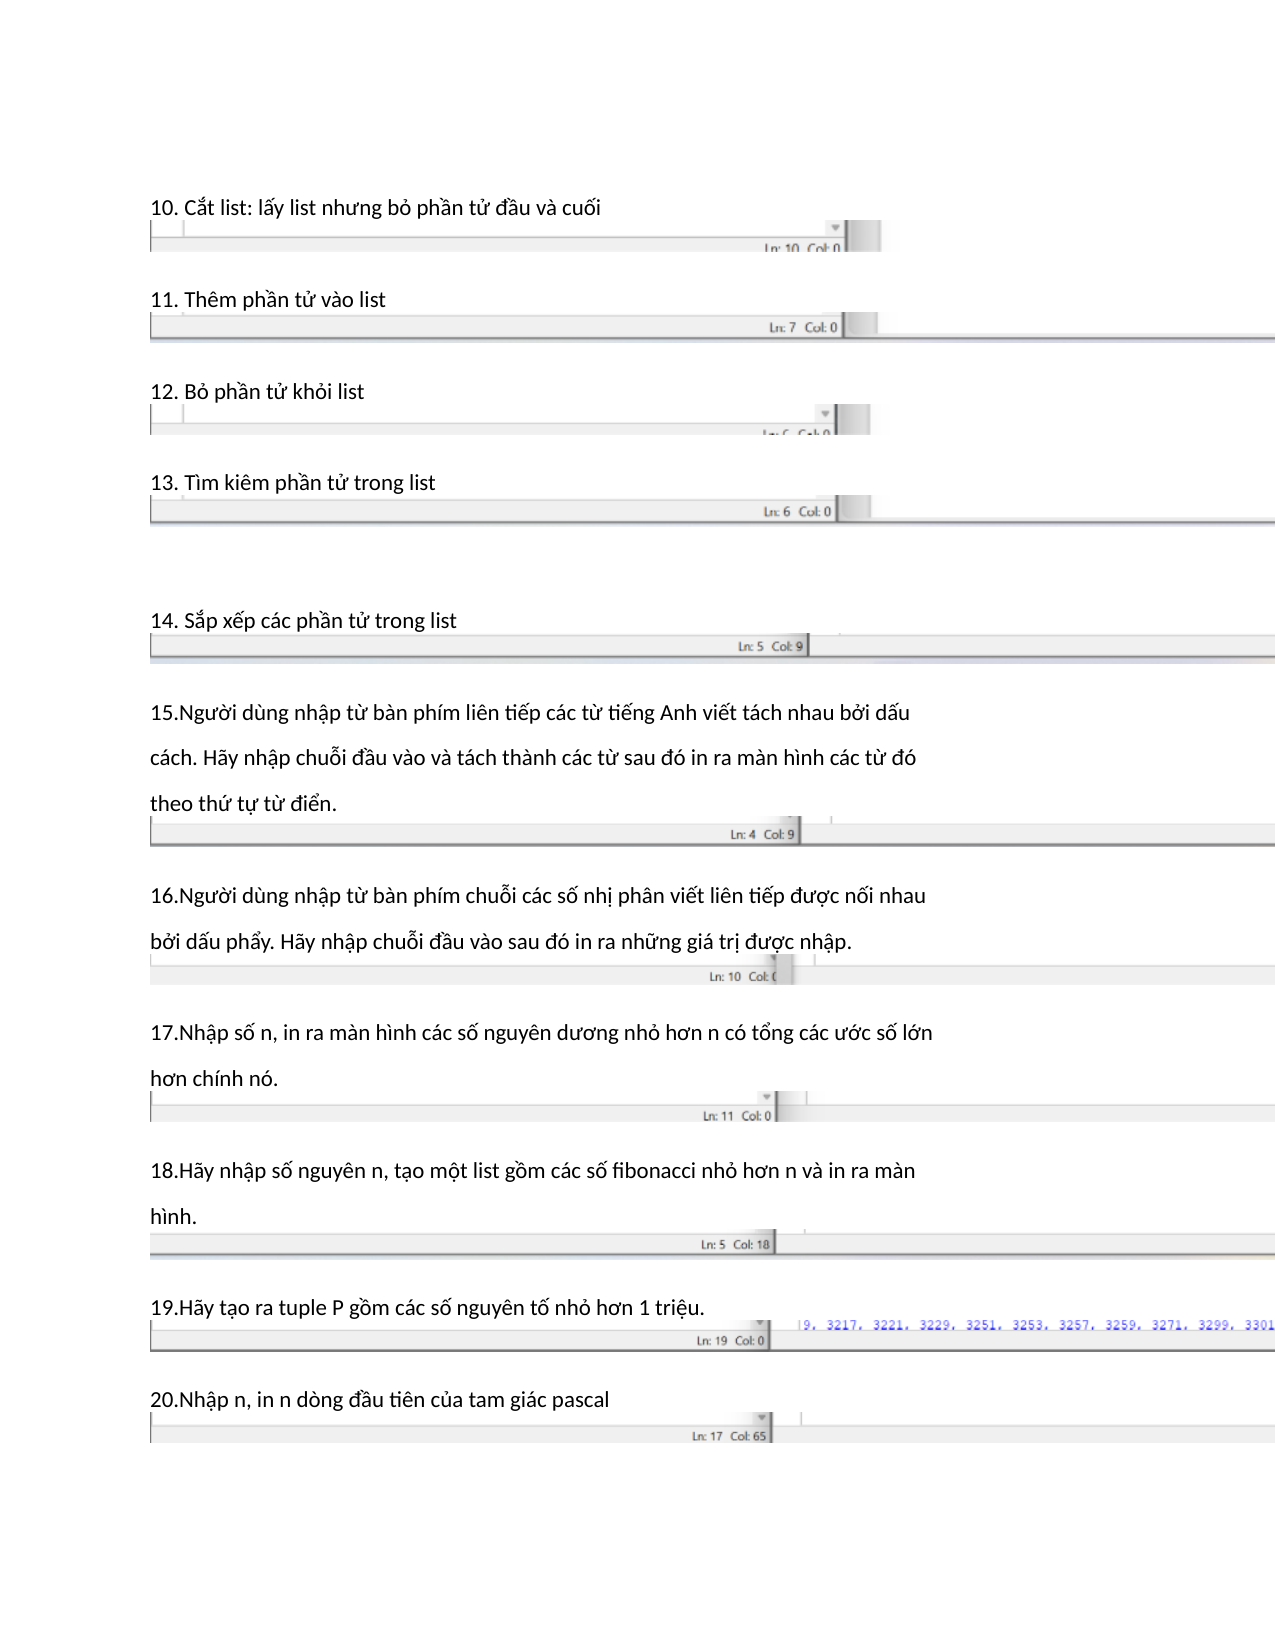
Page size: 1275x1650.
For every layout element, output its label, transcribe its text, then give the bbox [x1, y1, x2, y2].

text 11. Thêm phần tử vào list [150, 287, 1125, 312]
text 15.Người dùng nhập từ bàn phím liên tiếp các từ tiếng Anh viết tách nhau bởi dấu [150, 700, 1125, 725]
text 19.Hãy tạo ra tuple P gồm các số nguyên tố nhỏ hơn 1 triệu. [150, 1296, 1125, 1320]
text 10. Cắt list: lấy list nhưng bỏ phần tử đầu và cuối [150, 196, 1125, 220]
text 18.Hãy nhập số nguyên n, tạo một list gồm các số fibonacci nhỏ hơn n và in ra màn [150, 1158, 1125, 1183]
text theo thứ tự từ điển. [150, 792, 1125, 816]
text 20.Nhập n, in n dòng đầu tiên của tam giác pascal [150, 1387, 1125, 1412]
text bởi dấu phẩy. Hãy nhập chuỗi đầu vào sau đó in ra những giá trị được nhập. [150, 929, 1125, 954]
text cách. Hãy nhập chuỗi đầu vào và tách thành các từ sau đó in ra màn hình các từ đó [150, 746, 1125, 771]
text 12. Bỏ phần tử khỏi list [150, 379, 1125, 404]
text 17.Nhập số n, in ra màn hình các số nguyên dương nhỏ hơn n có tổng các ước số lớn [150, 1021, 1125, 1046]
text 14. Sắp xếp các phần tử trong list [150, 608, 1125, 633]
text 13. Tìm kiêm phần tử trong list [150, 471, 1125, 495]
text 16.Người dùng nhập từ bàn phím chuỗi các số nhị phân viết liên tiếp được nối nhau [150, 883, 1125, 908]
text hơn chính nó. [150, 1067, 1125, 1091]
text hình. [150, 1204, 1125, 1229]
